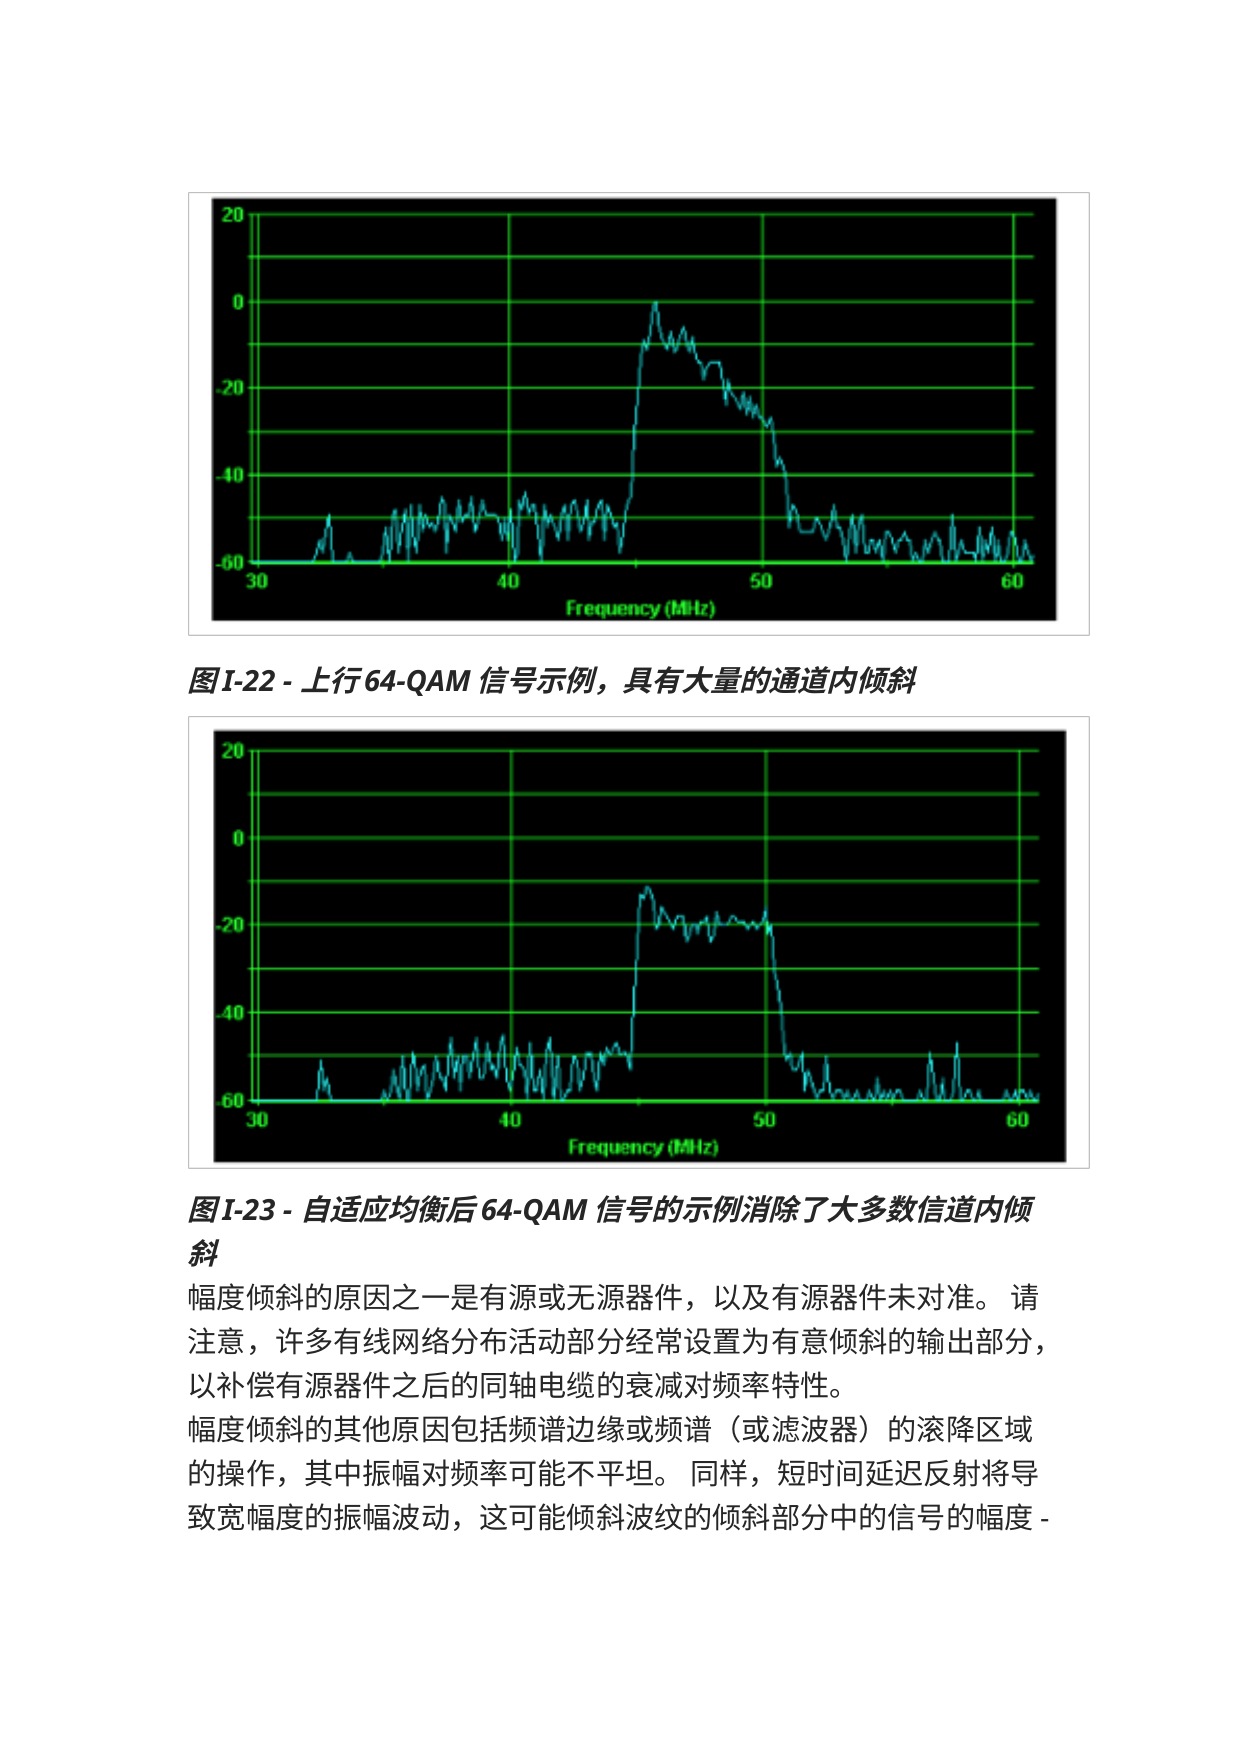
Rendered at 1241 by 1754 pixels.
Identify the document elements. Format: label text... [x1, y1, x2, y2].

text 图I-23 - 自适应均衡后64-QAM信号的示例消除了大多数信道内倾斜 [187, 1185, 1053, 1273]
text 图I-22 - 上行64-QAM信号示例，具有大量的通道内倾斜 [187, 657, 1053, 701]
text 幅度倾斜的原因之一是有源或无源器件，以及有源器件未对准。 请注意，许多有线网络分布活动部分经常设置为有意倾斜的输出部分，以补偿有源器件之后的同轴电缆的衰减对频率特性。 [187, 1273, 1053, 1406]
picture [187, 716, 1092, 1171]
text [187, 1406, 1053, 1538]
picture [187, 191, 1092, 638]
